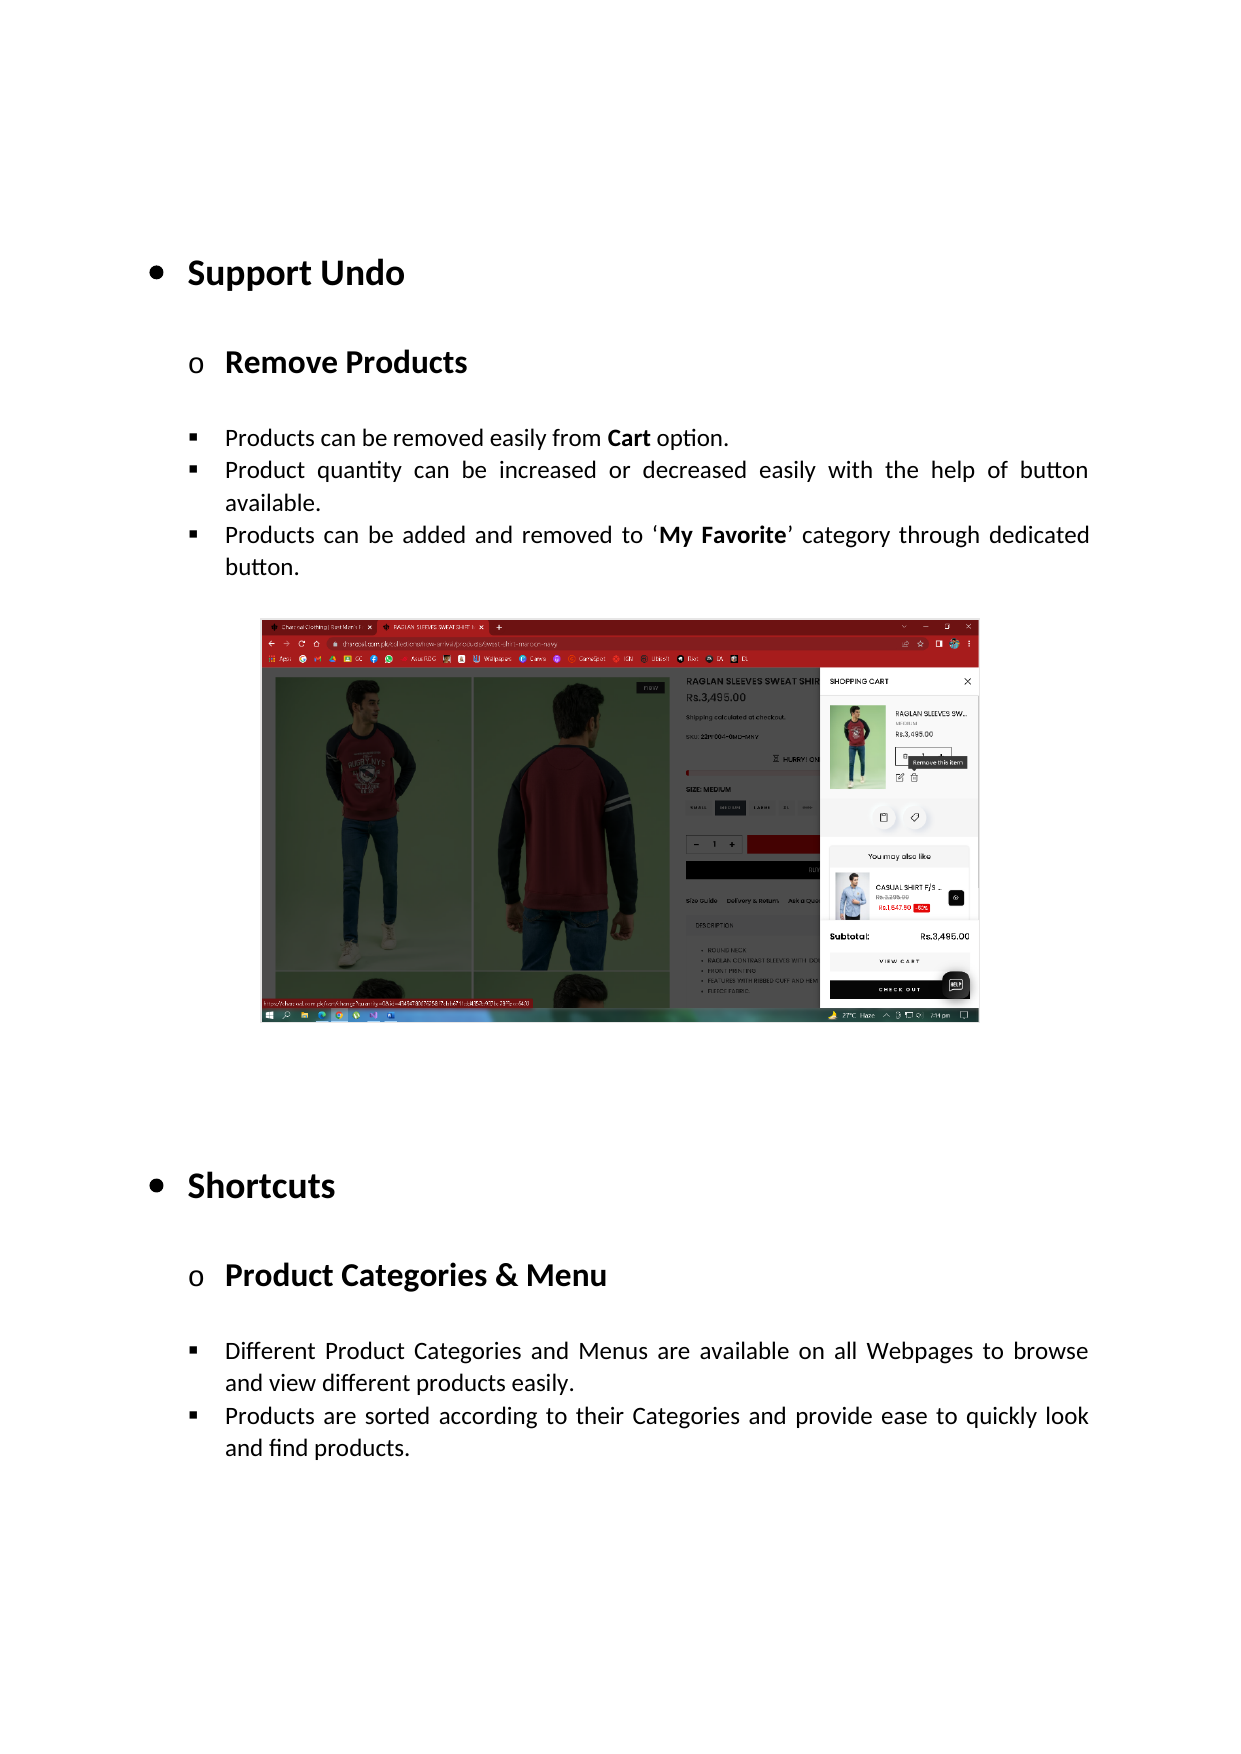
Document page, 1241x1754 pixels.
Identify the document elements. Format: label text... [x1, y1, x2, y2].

list Product quantity can be increased or decreased easily with the help of button available. [187, 454, 1090, 517]
list Different Product Categories and Menus are available on all Webpages to browse and view different products easily. [187, 1335, 1090, 1398]
list Products can be added and removed to ‘My Favorite’ category through dedicated button. [187, 519, 1090, 582]
list Support Undo [150, 249, 1090, 295]
picture [262, 620, 979, 1022]
list Shortcuts [150, 1162, 1090, 1208]
list Products are sorted according to their Categories and provide ease to quickly look and find products. [187, 1400, 1090, 1463]
list Remove Products [187, 341, 1090, 382]
list Products can be removed easily from Cart option. [187, 422, 1090, 453]
list Product Categories & Menu [187, 1254, 1090, 1295]
